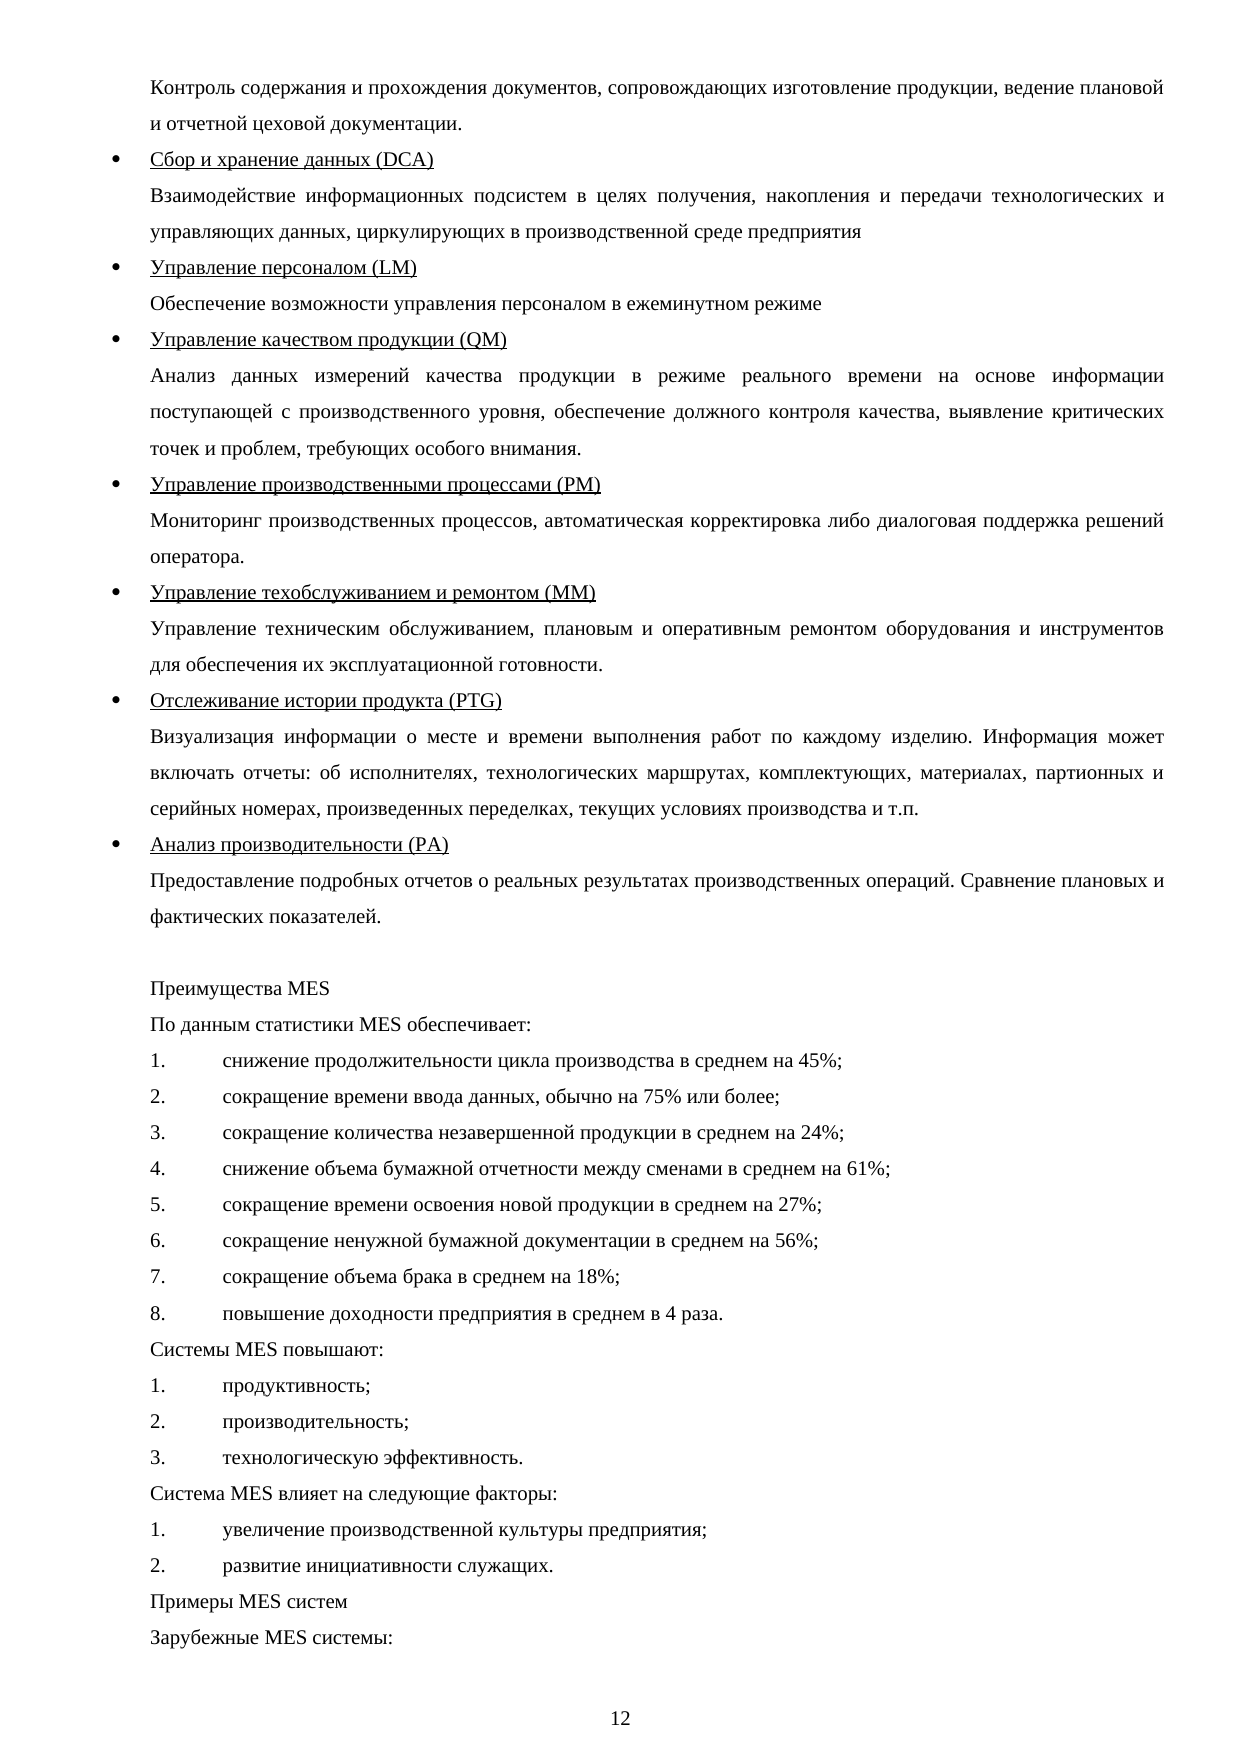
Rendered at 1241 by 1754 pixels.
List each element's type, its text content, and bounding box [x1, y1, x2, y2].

list 7. сокращение объема брака в среднем на 18%; [150, 1264, 1165, 1288]
list Анализ производительности (PA) [112, 832, 1165, 856]
list 5. сокращение времени освоения новой продукции в среднем на 27%; [150, 1192, 1165, 1216]
list Обеспечение возможности управления персоналом в ежеминутном режиме [150, 291, 1165, 315]
list Предоставление подробных отчетов о реальных результатах производственных операций. Сравнение плановых и фактических показателей. [150, 868, 1165, 928]
list Анализ данных измерений качества продукции в режиме реального времени на основе информации поступающей с производственного уровня, обеспечение должного контроля качества, выявление критических точек и проблем, требующих особого внимания. [150, 363, 1165, 459]
list 8. повышение доходности предприятия в среднем в 4 раза. [150, 1300, 1165, 1324]
list Управление персоналом (LM) [112, 255, 1165, 279]
list По данным статистики MES обеспечивает: [150, 1012, 1165, 1036]
list Контроль содержания и прохождения документов, сопровождающих изготовление продукции, ведение плановой и отчетной цеховой документации. [150, 75, 1165, 135]
list Управление техобслуживанием и ремонтом (MM) [112, 579, 1165, 604]
list 3. технологическую эффективность. [150, 1444, 1165, 1469]
list 2. производительность; [150, 1408, 1165, 1433]
list Управление техническим обслуживанием, плановым и оперативным ремонтом оборудования и инструментов для обеспечения их эксплуатационной готовности. [150, 616, 1165, 676]
list 2. развитие инициативности служащих. [150, 1553, 1165, 1577]
list 4. снижение объема бумажной отчетности между сменами в среднем на 61%; [150, 1156, 1165, 1180]
list Управление качеством продукции (QM) [112, 327, 1165, 351]
list Преимущества MES [150, 976, 1165, 1000]
list Зарубежные MES системы: [150, 1625, 1165, 1649]
list Взаимодействие информационных подсистем в целях получения, накопления и передачи технологических и управляющих данных, циркулирующих в производственной среде предприятия [150, 183, 1165, 243]
list Управление производственными процессами (PM) [112, 471, 1165, 496]
list Системы MES повышают: [150, 1336, 1165, 1361]
list Мониторинг производственных процессов, автоматическая корректировка либо диалоговая поддержка решений оператора. [150, 507, 1165, 568]
list Отслеживание истории продукта (PTG) [112, 688, 1165, 712]
list 1. продуктивность; [150, 1372, 1165, 1397]
list Система MES влияет на следующие факторы: [150, 1481, 1165, 1505]
list Сбор и хранение данных (DCA) [112, 147, 1165, 171]
list Примеры MES систем [150, 1589, 1165, 1613]
list 1. снижение продолжительности цикла производства в среднем на 45%; [150, 1048, 1165, 1072]
list 3. сокращение количества незавершенной продукции в среднем на 24%; [150, 1120, 1165, 1144]
list 2. сокращение времени ввода данных, обычно на 75% или более; [150, 1084, 1165, 1108]
list 1. увеличение производственной культуры предприятия; [150, 1517, 1165, 1541]
list Визуализация информации о месте и времени выполнения работ по каждому изделию. Информация может включать отчеты: об исполнителях, технологических маршрутах, комплектующих, материалах, партионных и серийных номерах, произведенных переделках, текущих условиях производства и т.п. [150, 724, 1165, 820]
list 6. сокращение ненужной бумажной документации в среднем на 56%; [150, 1228, 1165, 1252]
